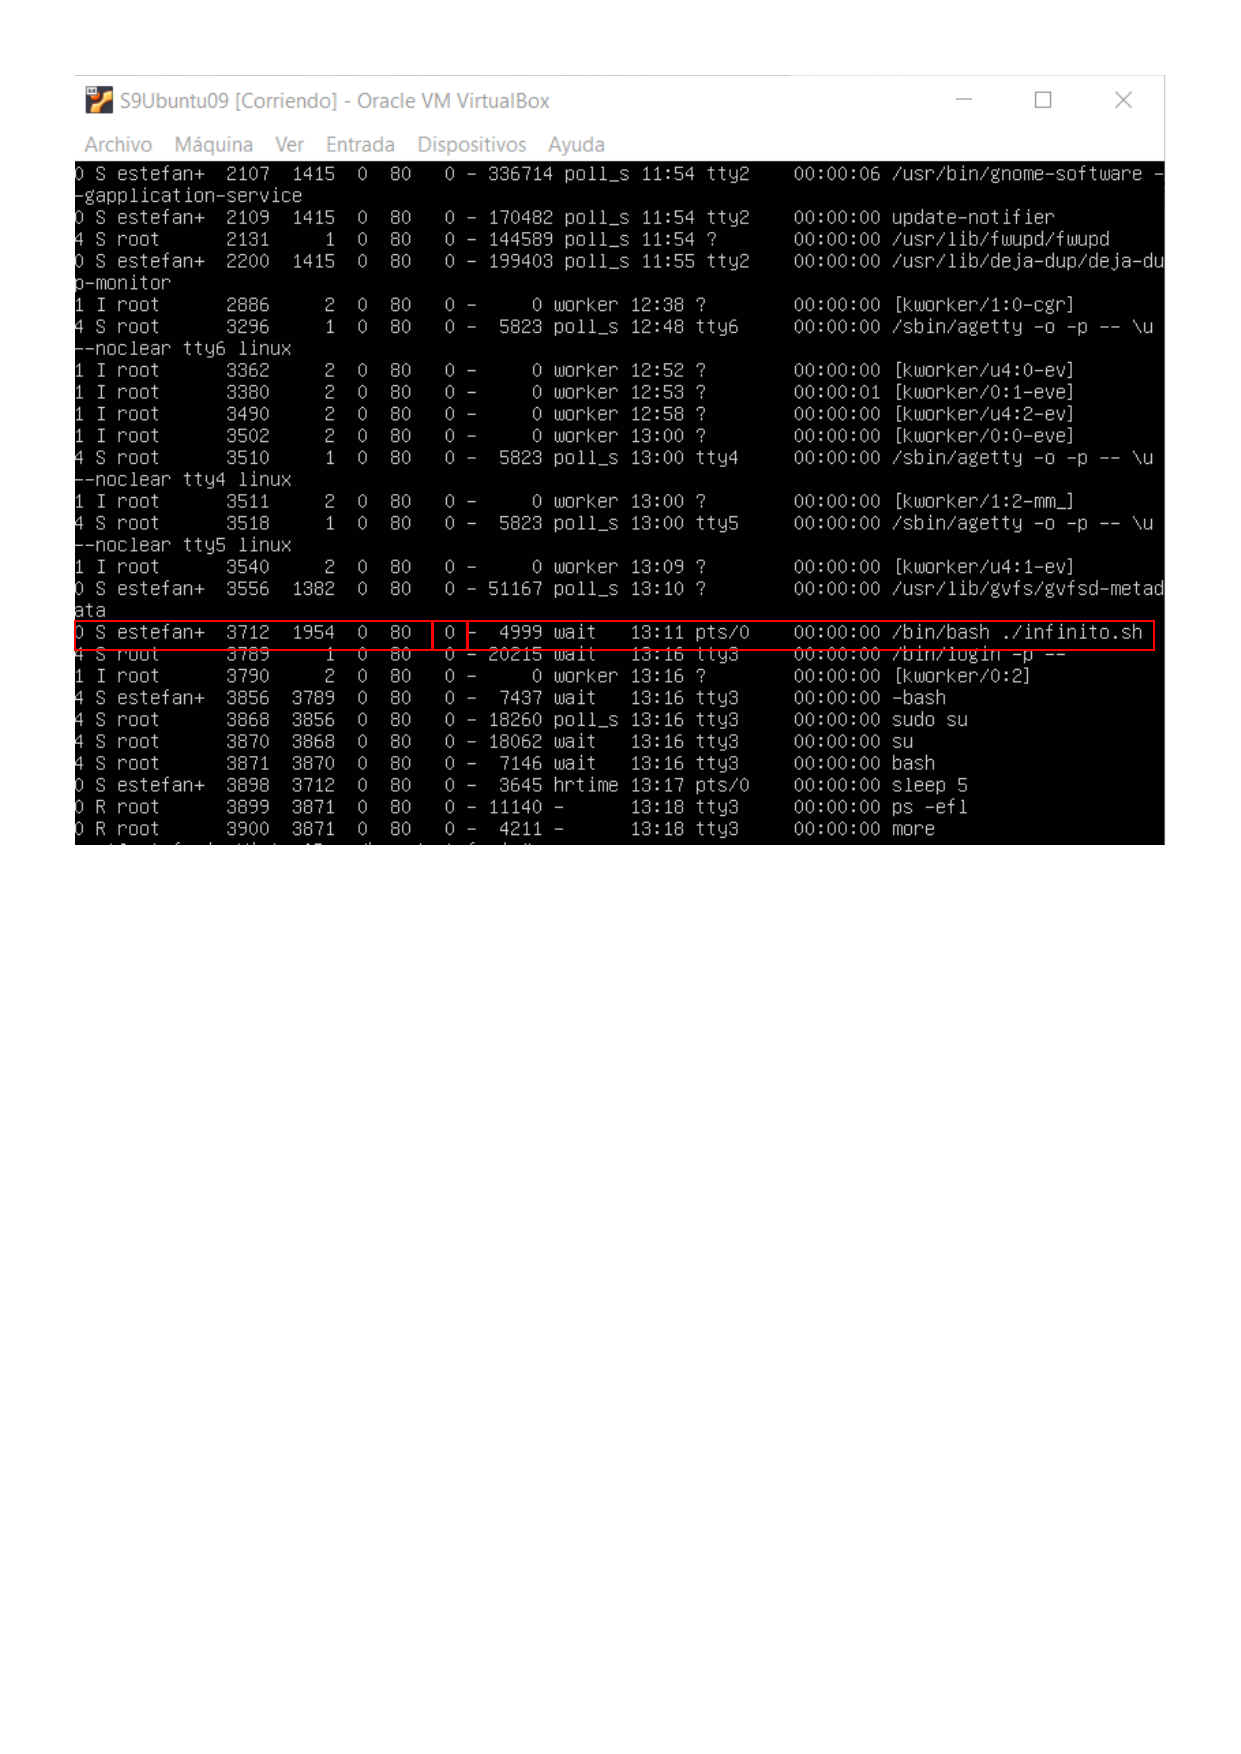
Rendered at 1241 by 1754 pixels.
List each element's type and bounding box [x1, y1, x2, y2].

picture [76, 622, 431, 649]
picture [75, 75, 1166, 845]
picture [434, 622, 466, 649]
picture [469, 622, 1153, 649]
